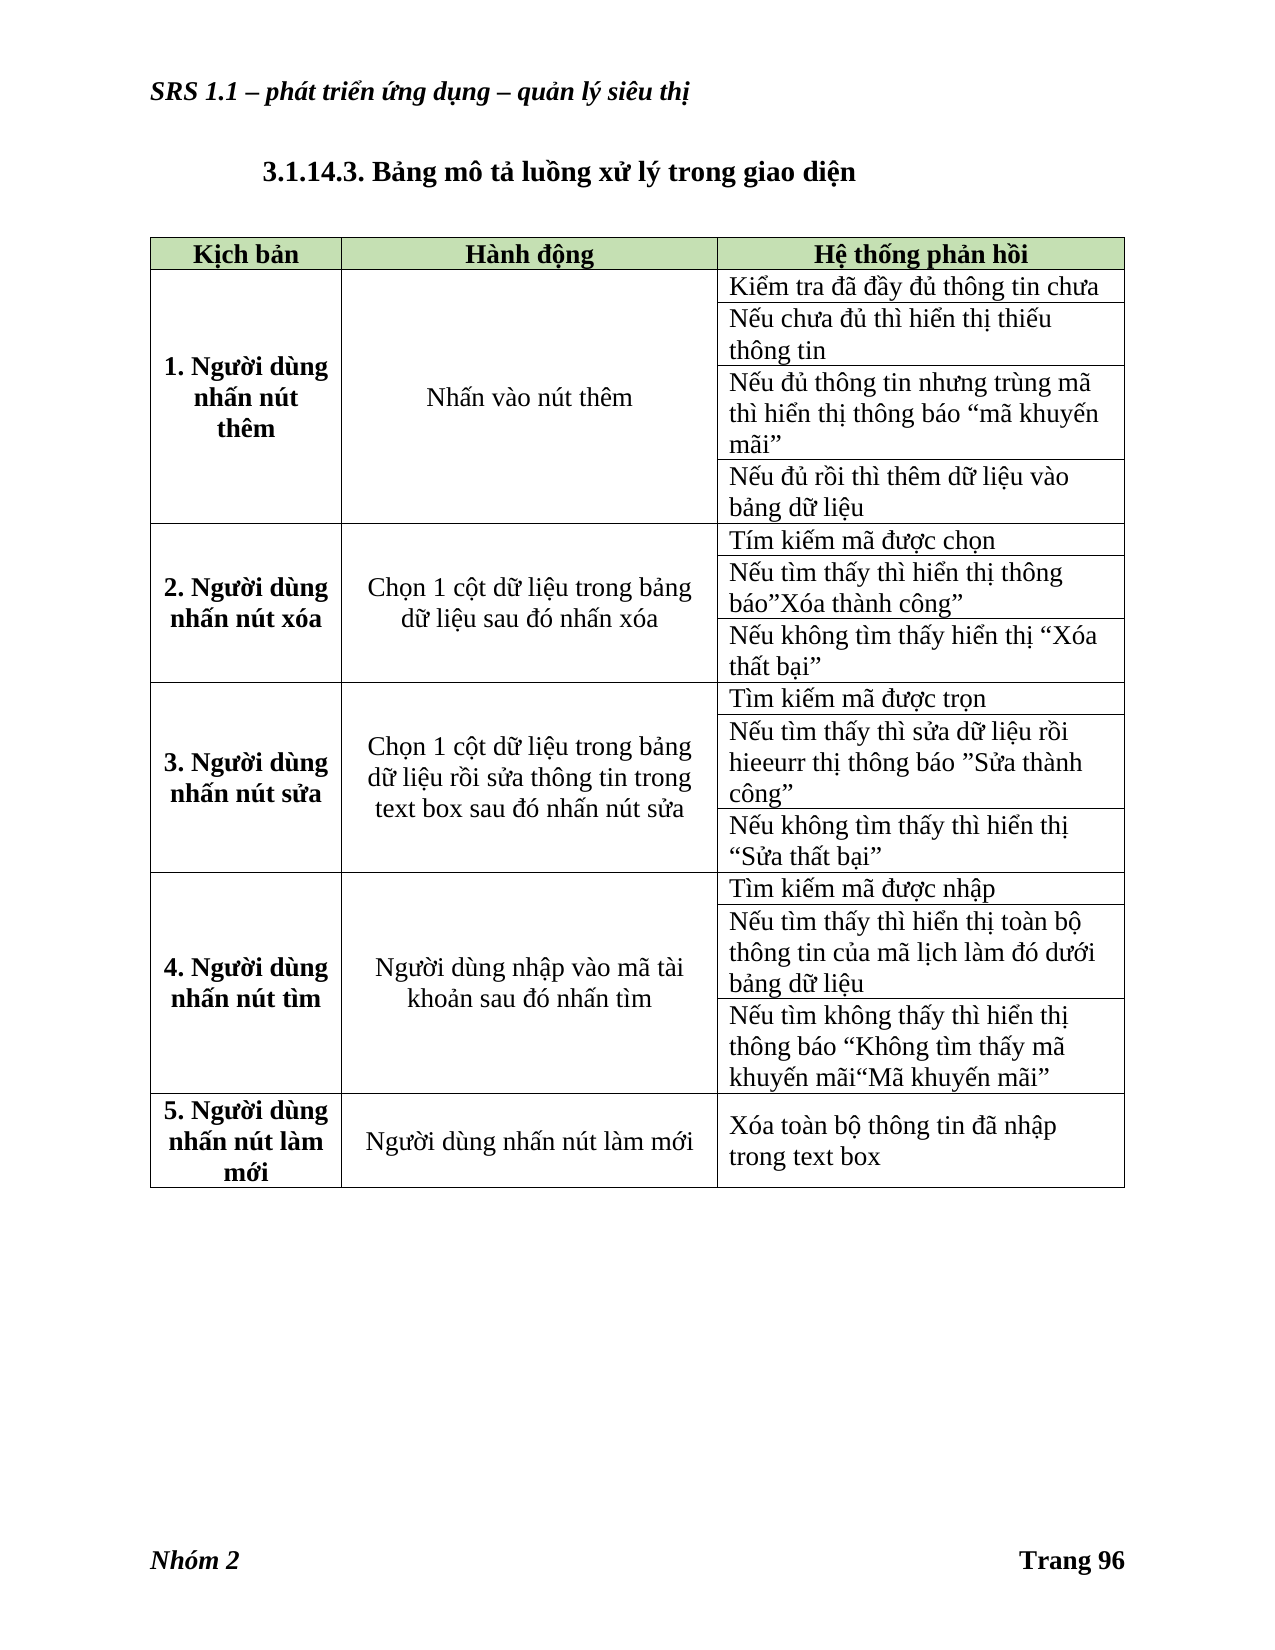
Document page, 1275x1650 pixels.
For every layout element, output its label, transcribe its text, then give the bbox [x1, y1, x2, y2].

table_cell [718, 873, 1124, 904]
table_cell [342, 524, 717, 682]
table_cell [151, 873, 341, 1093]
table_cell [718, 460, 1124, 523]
subtitle Bảng mô tả luồng xử lý trong giao diện [262, 154, 1125, 188]
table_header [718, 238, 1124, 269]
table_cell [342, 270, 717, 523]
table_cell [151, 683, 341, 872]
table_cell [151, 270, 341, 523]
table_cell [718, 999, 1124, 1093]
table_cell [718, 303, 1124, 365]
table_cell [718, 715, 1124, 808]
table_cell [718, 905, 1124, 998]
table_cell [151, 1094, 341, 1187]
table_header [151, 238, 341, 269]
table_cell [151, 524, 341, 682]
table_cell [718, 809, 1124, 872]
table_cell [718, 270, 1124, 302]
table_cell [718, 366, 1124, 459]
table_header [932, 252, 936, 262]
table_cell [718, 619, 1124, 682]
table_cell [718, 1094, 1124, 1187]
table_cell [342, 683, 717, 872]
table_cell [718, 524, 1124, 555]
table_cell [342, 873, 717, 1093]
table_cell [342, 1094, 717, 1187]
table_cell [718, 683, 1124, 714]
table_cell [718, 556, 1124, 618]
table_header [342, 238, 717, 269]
